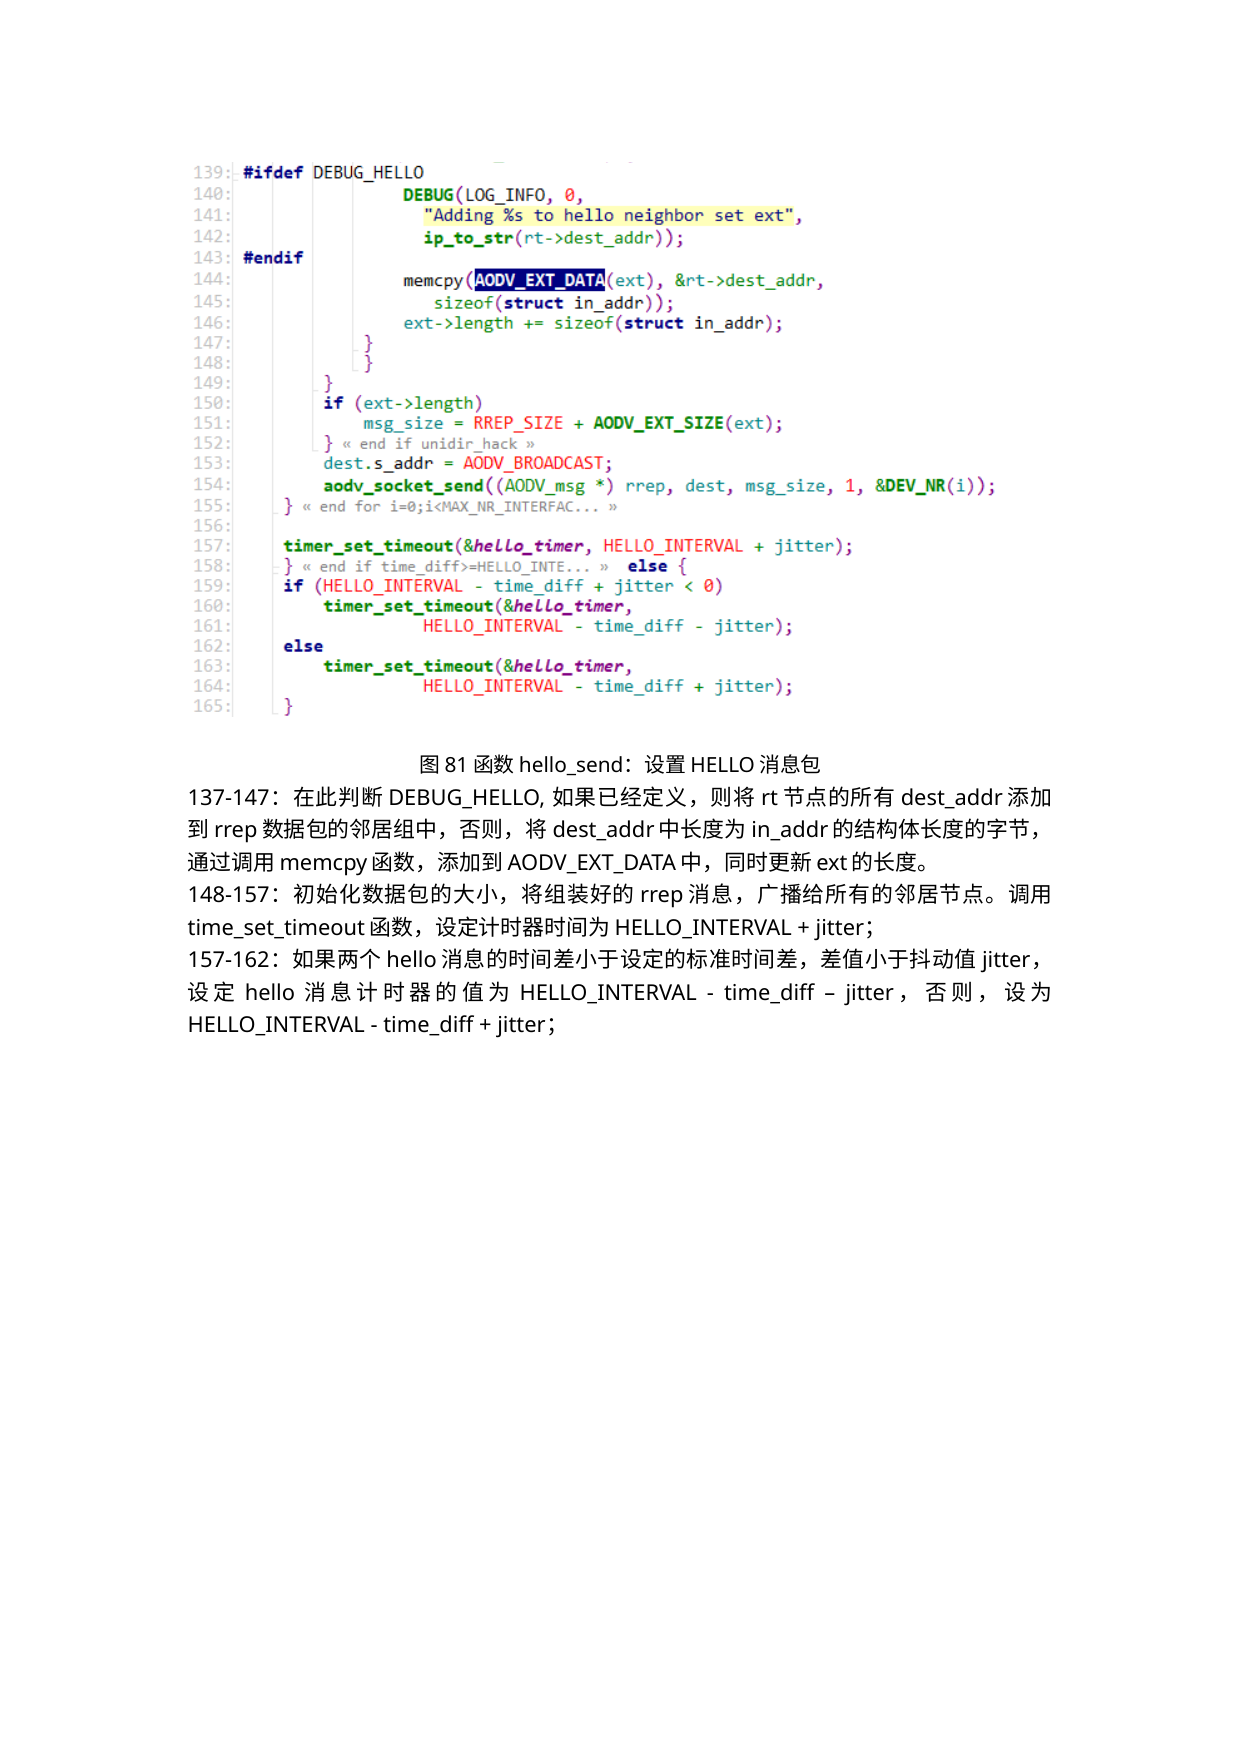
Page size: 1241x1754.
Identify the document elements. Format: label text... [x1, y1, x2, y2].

text 148-157：初始化数据包的大小，将组装好的rrep消息，广播给所有的邻居节点。调用time_set_timeout函数，设定计时器时间为HELLO_INTERVAL + jitter； [187, 877, 1053, 942]
picture [187, 162, 1022, 717]
text 157-162：如果两个hello消息的时间差小于设定的标准时间差，差值小于抖动值jitter，设定hello消息计时器的值为HELLO_INTERVAL - time_diff – jitter，否则，设为HELLO_INTERVAL - time_diff + jitter； [187, 942, 1053, 1039]
text 图 81 函数hello_send：设置HELLO消息包 [187, 747, 1053, 779]
text 137-147：在此判断DEBUG_HELLO, 如果已经定义，则将rt节点的所有dest_addr添加到rrep数据包的邻居组中，否则，将dest_addr中长度为in_addr的结构体长度的字节，通过调用memcpy函数，添加到AODV_EXT_DATA中，同时更新ext的长度。 [187, 779, 1053, 877]
